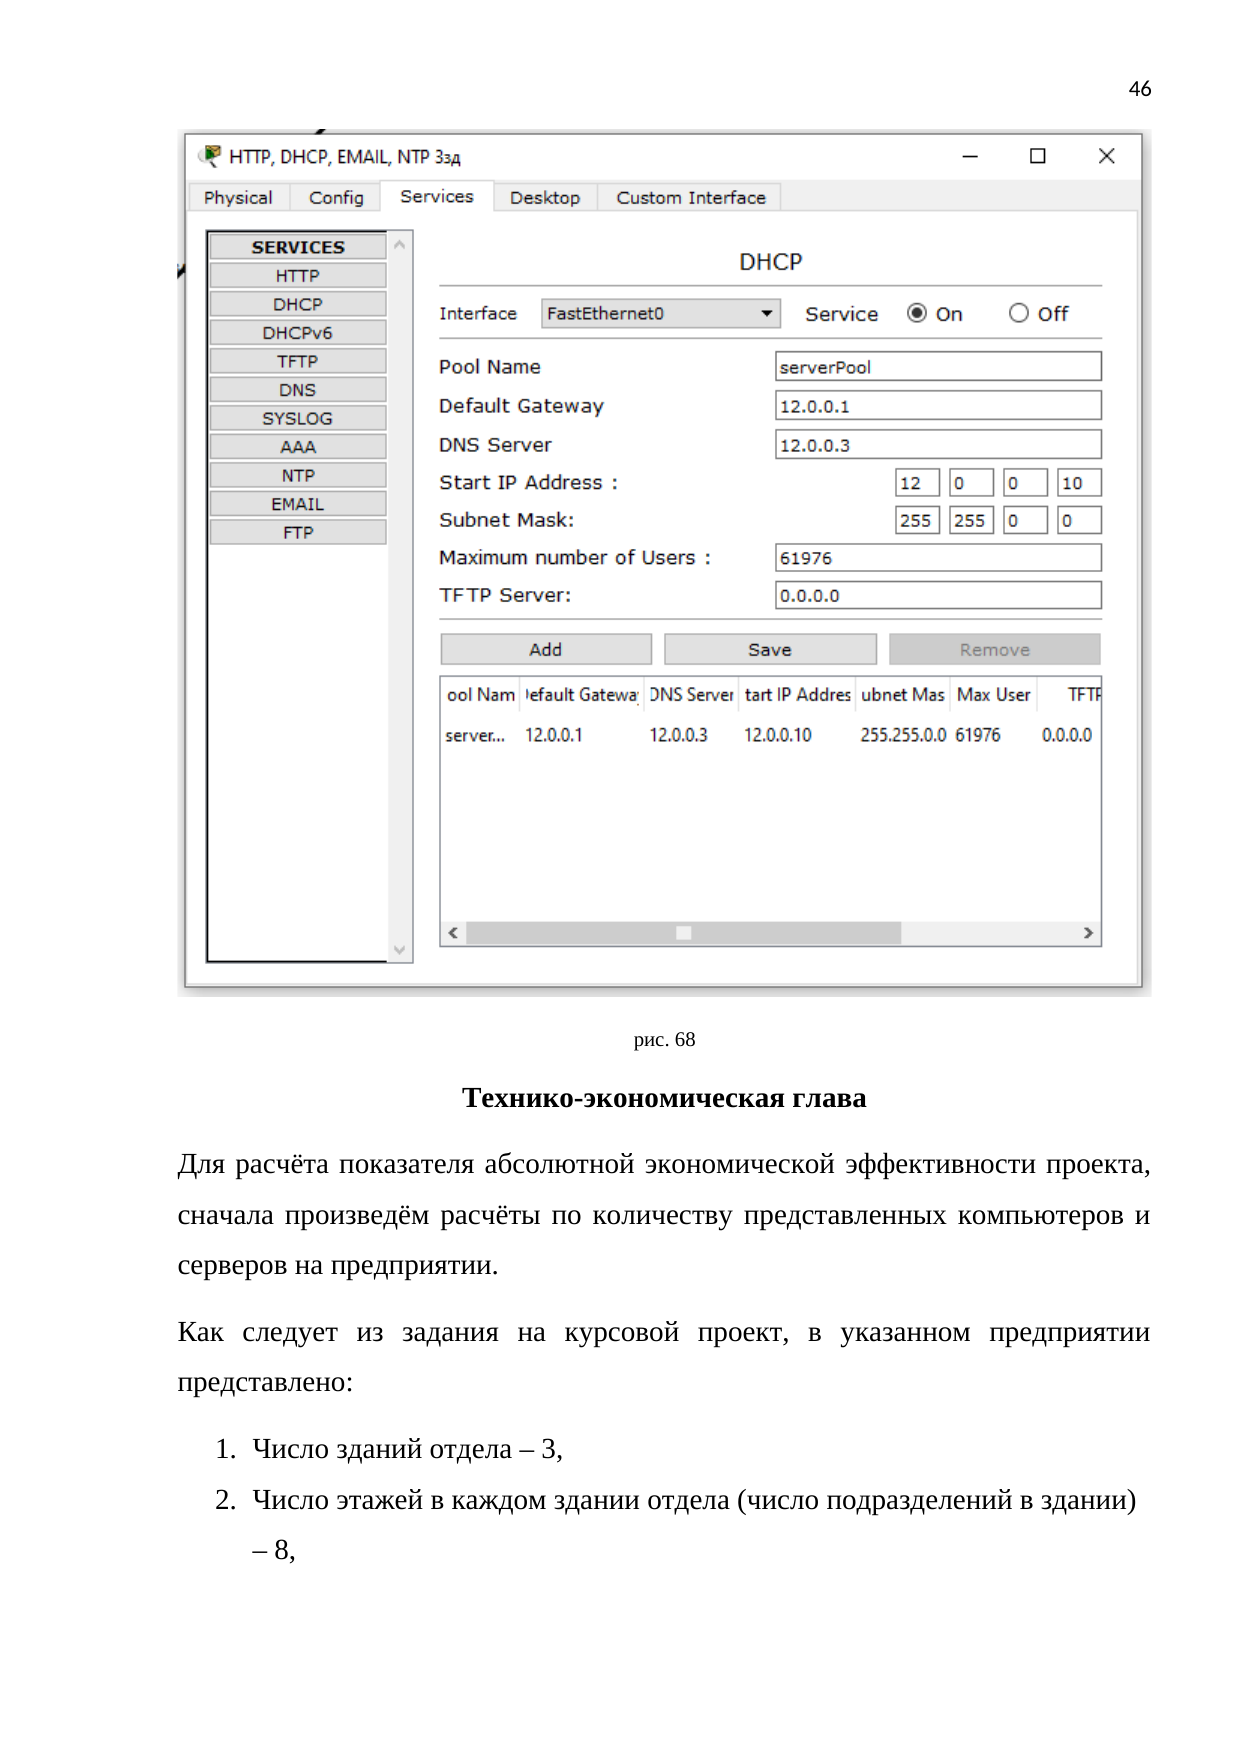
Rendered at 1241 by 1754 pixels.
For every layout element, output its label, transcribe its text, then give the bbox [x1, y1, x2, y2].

list Число этажей в каждом здании отдела (число подразделений в здании) – 8, [215, 1482, 1152, 1566]
text Как следует из задания на курсовой проект, в указанном предприятии представлено: [177, 1314, 1152, 1398]
text рис. 68 [177, 1027, 1152, 1051]
list Число зданий отдела – 3, [215, 1432, 1152, 1465]
picture [177, 129, 1152, 997]
text Для расчёта показателя абсолютной экономической эффективности проекта, сначала произведём расчёты по количеству представленных компьютеров и серверов на предприятии. [177, 1147, 1152, 1281]
text Технико-экономическая глава [177, 1080, 1152, 1113]
